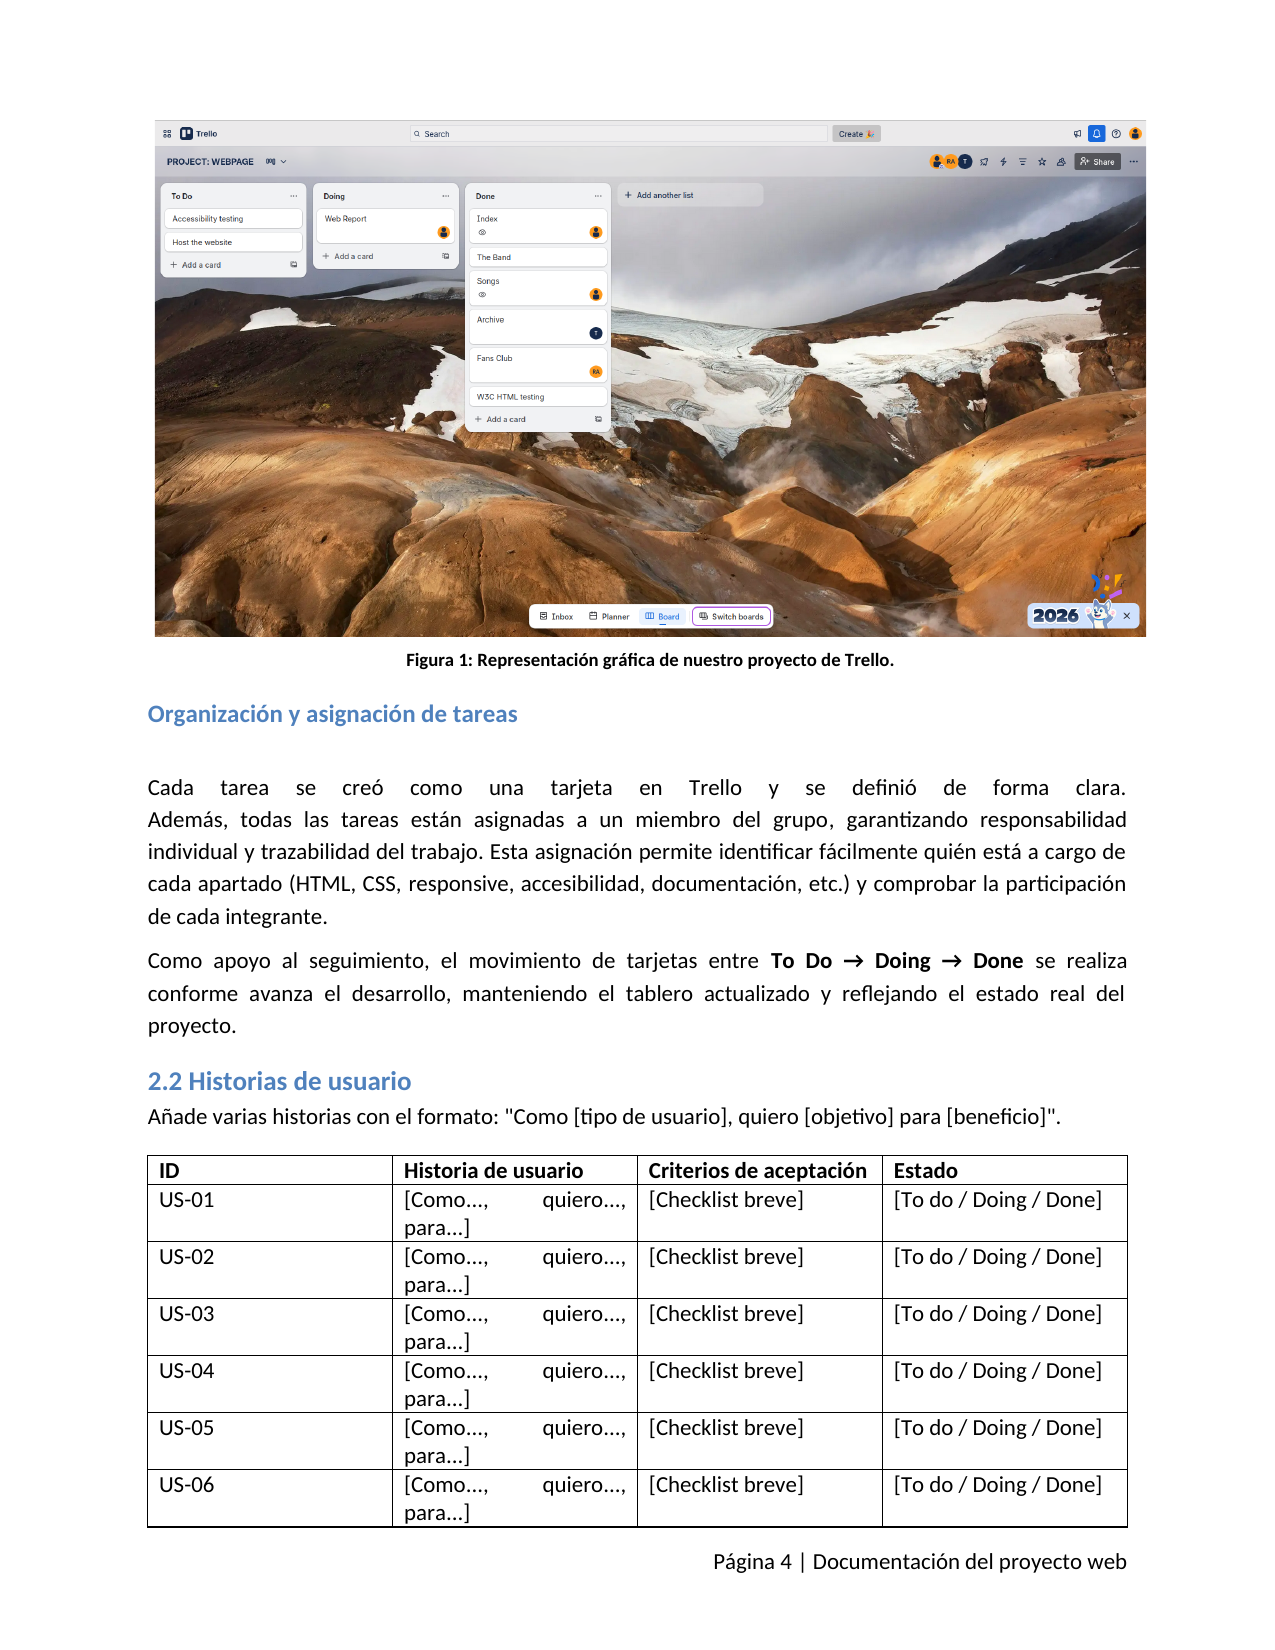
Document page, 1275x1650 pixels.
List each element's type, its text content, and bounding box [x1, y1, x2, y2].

table_cell [To do / Doing / Done] [883, 1299, 1127, 1355]
text Añade varias historias con el formato: "Como [tipo de usuario], quiero [objetivo] para [beneficio]". [148, 1102, 1127, 1130]
text Cada tarea se creó como una tarjeta en Trello y se definió de forma clara. Además, todas las tareas están asignadas a un miembro del grupo, garantizando responsabilidad individual y trazabilidad del trabajo. Esta asignación permite identificar fácilmente quién está a cargo de cada apartado (HTML, CSS, responsive, accesibilidad, documentación, etc.) y comprobar la participación de cada integrante. [148, 773, 1127, 930]
table_cell [Como..., quiero..., para...] [393, 1413, 637, 1469]
table_header Historia de usuario [393, 1156, 637, 1184]
table_cell [Como..., quiero..., para...] [393, 1185, 637, 1241]
text Como apoyo al seguimiento, el movimiento de tarjetas entre To Do → Doing → Done se realiza conforme avanza el desarrollo, manteniendo el tablero actualizado y reflejando el estado real del proyecto. [148, 946, 1127, 1039]
table_cell [Checklist breve] [638, 1470, 882, 1526]
table_cell [Como..., quiero..., para...] [393, 1299, 637, 1355]
table_cell [Como..., quiero..., para...] [393, 1242, 637, 1298]
table_cell US-01 [148, 1185, 392, 1241]
table_cell [Checklist breve] [638, 1299, 882, 1355]
table_header ID [148, 1156, 392, 1184]
table_cell US-04 [148, 1356, 392, 1412]
subtitle 2.2 Historias de usuario [148, 1064, 1127, 1097]
table_cell [Como..., quiero..., para...] [393, 1470, 637, 1526]
picture [154, 120, 1147, 637]
table_cell [To do / Doing / Done] [883, 1185, 1127, 1241]
table_cell [Checklist breve] [638, 1413, 882, 1469]
table_cell [Checklist breve] [638, 1356, 882, 1412]
table_cell US-06 [148, 1470, 392, 1526]
table_cell US-03 [148, 1299, 392, 1355]
table_cell [To do / Doing / Done] [883, 1242, 1127, 1298]
table_cell [Checklist breve] [638, 1185, 882, 1241]
table_cell US-05 [148, 1413, 392, 1469]
table_header Criterios de aceptación [638, 1156, 882, 1184]
table_cell [To do / Doing / Done] [883, 1413, 1127, 1469]
table_cell [Como..., quiero..., para...] [393, 1356, 637, 1412]
table_header Estado [883, 1156, 1127, 1184]
table_cell US-02 [148, 1242, 392, 1298]
table_cell [To do / Doing / Done] [883, 1470, 1127, 1526]
table_cell [To do / Doing / Done] [883, 1356, 1127, 1412]
table_cell [Checklist breve] [638, 1242, 882, 1298]
